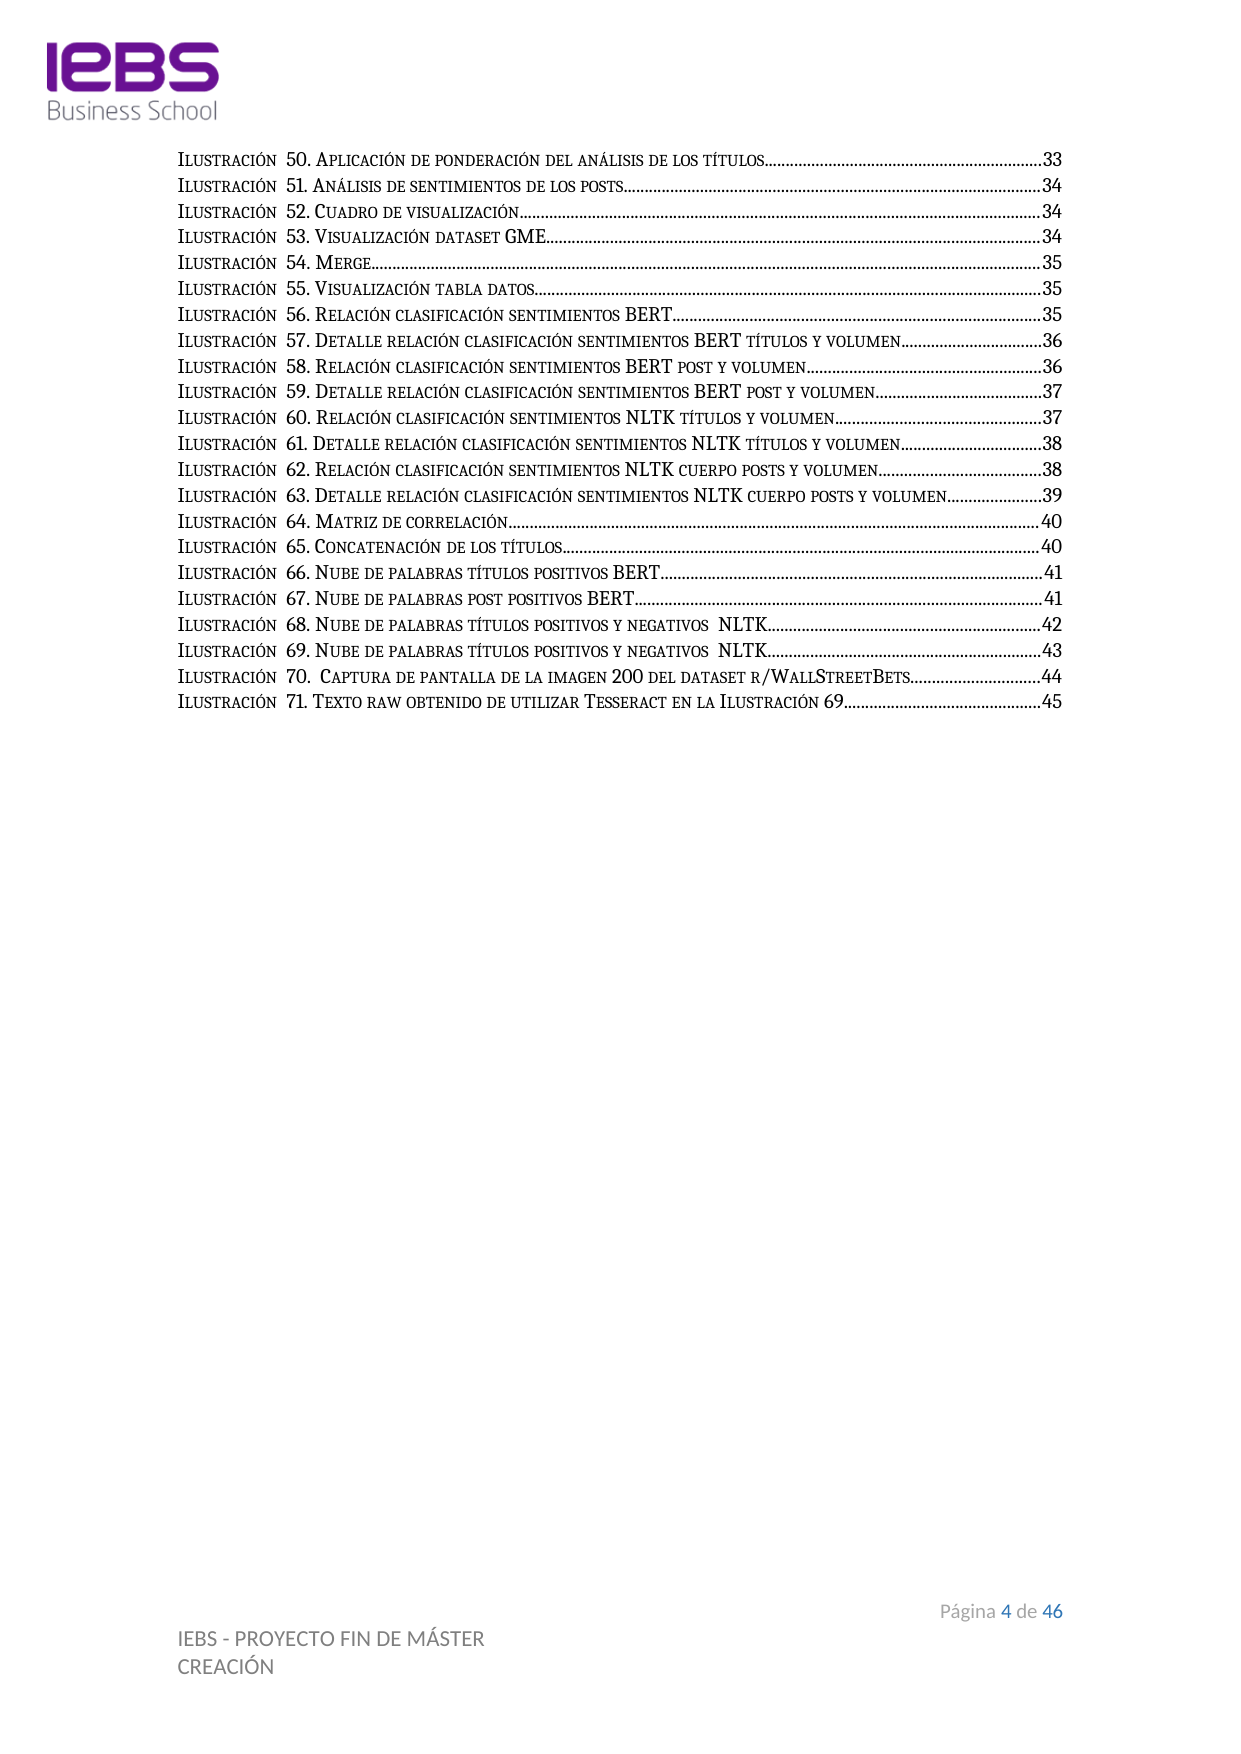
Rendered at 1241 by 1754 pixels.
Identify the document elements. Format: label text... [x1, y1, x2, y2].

text Ilustración 69. Nube de palabras títulos positivos y negativos NLTK. 43 [177, 638, 1063, 662]
text Ilustración 68. Nube de palabras títulos positivos y negativos NLTK. 42 [177, 613, 1063, 637]
text Ilustración 63. Detalle relación clasificación sentimientos NLTK cuerpo posts y volumen. 39 [177, 483, 1063, 507]
text Ilustración 70. Captura de pantalla de la imagen 200 del dataset r/WallStreetBets. 44 [177, 664, 1063, 688]
text Ilustración 52. Cuadro de visualización. 34 [177, 199, 1063, 223]
text Ilustración 57. Detalle relación clasificación sentimientos BERT títulos y volumen. 36 [177, 328, 1063, 352]
text Ilustración 54. Merge. 35 [177, 251, 1063, 275]
text Ilustración 66. Nube de palabras títulos positivos BERT. 41 [177, 561, 1063, 585]
text Ilustración 51. Análisis de sentimientos de los posts. 34 [177, 173, 1063, 197]
text Ilustración 62. Relación clasificación sentimientos NLTK cuerpo posts y volumen. 38 [177, 458, 1063, 482]
text Ilustración 56. Relación clasificación sentimientos BERT. 35 [177, 303, 1063, 327]
text Ilustración 55. Visualización tabla datos. 35 [177, 277, 1063, 301]
text Ilustración 50. Aplicación de ponderación del análisis de los títulos. 33 [177, 148, 1063, 172]
text Ilustración 71. Texto raw obtenido de utilizar Tesseract en la Ilustración 69. 45 [177, 690, 1063, 714]
text Ilustración 65. Concatenación de los títulos. 40 [177, 535, 1063, 559]
text Ilustración 60. Relación clasificación sentimientos NLTK títulos y volumen. 37 [177, 406, 1063, 430]
text Ilustración 59. Detalle relación clasificación sentimientos BERT post y volumen. 37 [177, 380, 1063, 404]
text Ilustración 61. Detalle relación clasificación sentimientos NLTK títulos y volumen. 38 [177, 432, 1063, 456]
picture [21, 20, 252, 147]
text Ilustración 58. Relación clasificación sentimientos BERT post y volumen. 36 [177, 354, 1063, 378]
text Ilustración 64. Matriz de correlación. 40 [177, 509, 1063, 533]
text Ilustración 67. Nube de palabras post positivos BERT. 41 [177, 587, 1063, 611]
text Ilustración 53. Visualización dataset GME. 34 [177, 225, 1063, 249]
